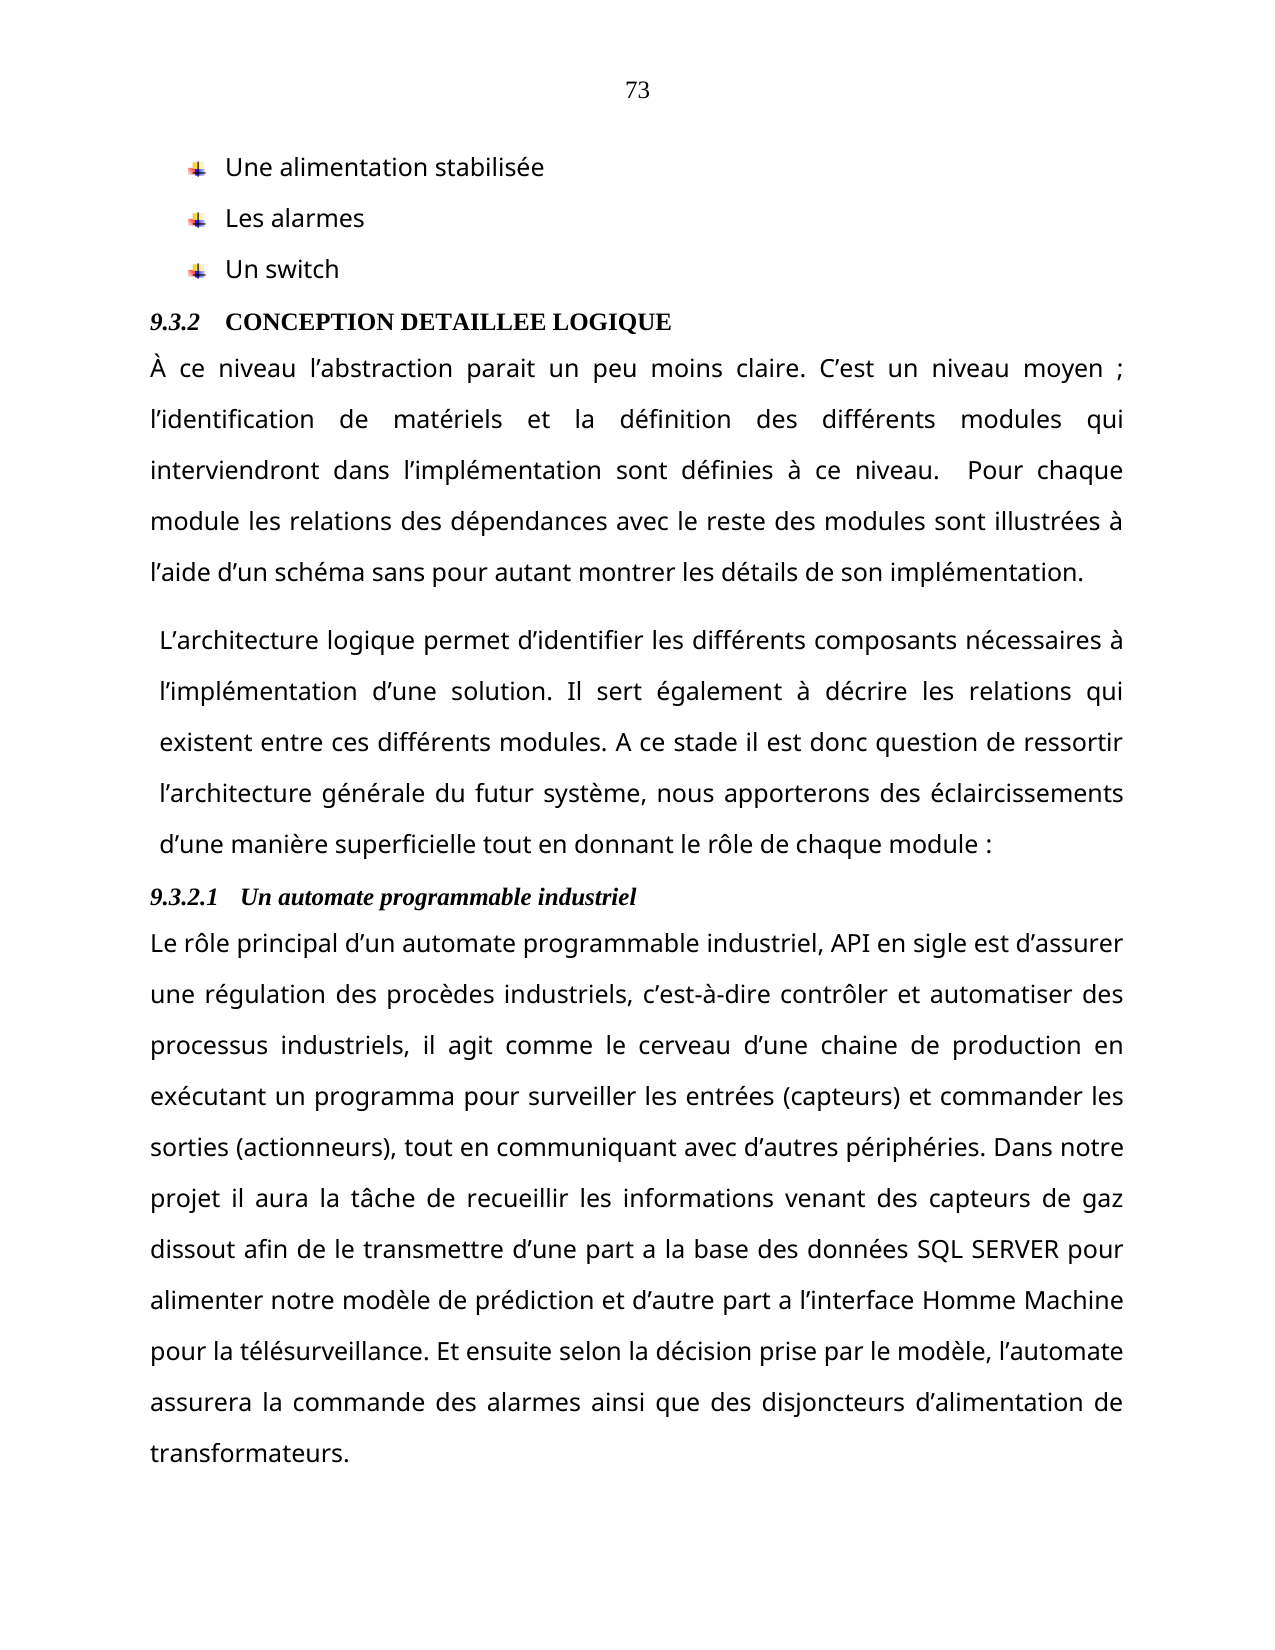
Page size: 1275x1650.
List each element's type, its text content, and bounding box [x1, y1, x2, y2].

picture [188, 211, 206, 228]
text À ce niveau l’abstraction parait un peu moins claire. C’est un niveau moyen ; l’identification de matériels et la définition des différents modules qui interviendront dans l’implémentation sont définies à ce niveau. Pour chaque module les relations des dépendances avec le reste des modules sont illustrées à l’aide d’un schéma sans pour autant montrer les détails de son implémentation. [150, 350, 1125, 589]
subtitle Un automate programmable industriel [150, 882, 1125, 911]
subtitle CONCEPTION DETAILLEE LOGIQUE [150, 307, 1125, 336]
picture [188, 262, 206, 279]
picture [188, 160, 206, 177]
list Les alarmes [187, 201, 1119, 235]
list Un switch [187, 252, 1119, 286]
text Le rôle principal d’un automate programmable industriel, API en sigle est d’assurer une régulation des procèdes industriels, c’est-à-dire contrôler et automatiser des processus industriels, il agit comme le cerveau d’une chaine de production en exécutant un programma pour surveiller les entrées (capteurs) et commander les sorties (actionneurs), tout en communiquant avec d’autres périphéries. Dans notre projet il aura la tâche de recueillir les informations venant des capteurs de gaz dissout afin de le transmettre d’une part a la base des données SQL SERVER pour alimenter notre modèle de prédiction et d’autre part a l’interface Homme Machine pour la télésurveillance. Et ensuite selon la décision prise par le modèle, l’automate assurera la commande des alarmes ainsi que des disjoncteurs d’alimentation de transformateurs. [150, 925, 1125, 1470]
text L’architecture logique permet d’identifier les différents composants nécessaires à l’implémentation d’une solution. Il sert également à décrire les relations qui existent entre ces différents modules. A ce stade il est donc question de ressortir l’architecture générale du futur système, nous apporterons des éclaircissements d’une manière superficielle tout en donnant le rôle de chaque module : [159, 622, 1125, 861]
list Une alimentation stabilisée [187, 150, 1119, 184]
